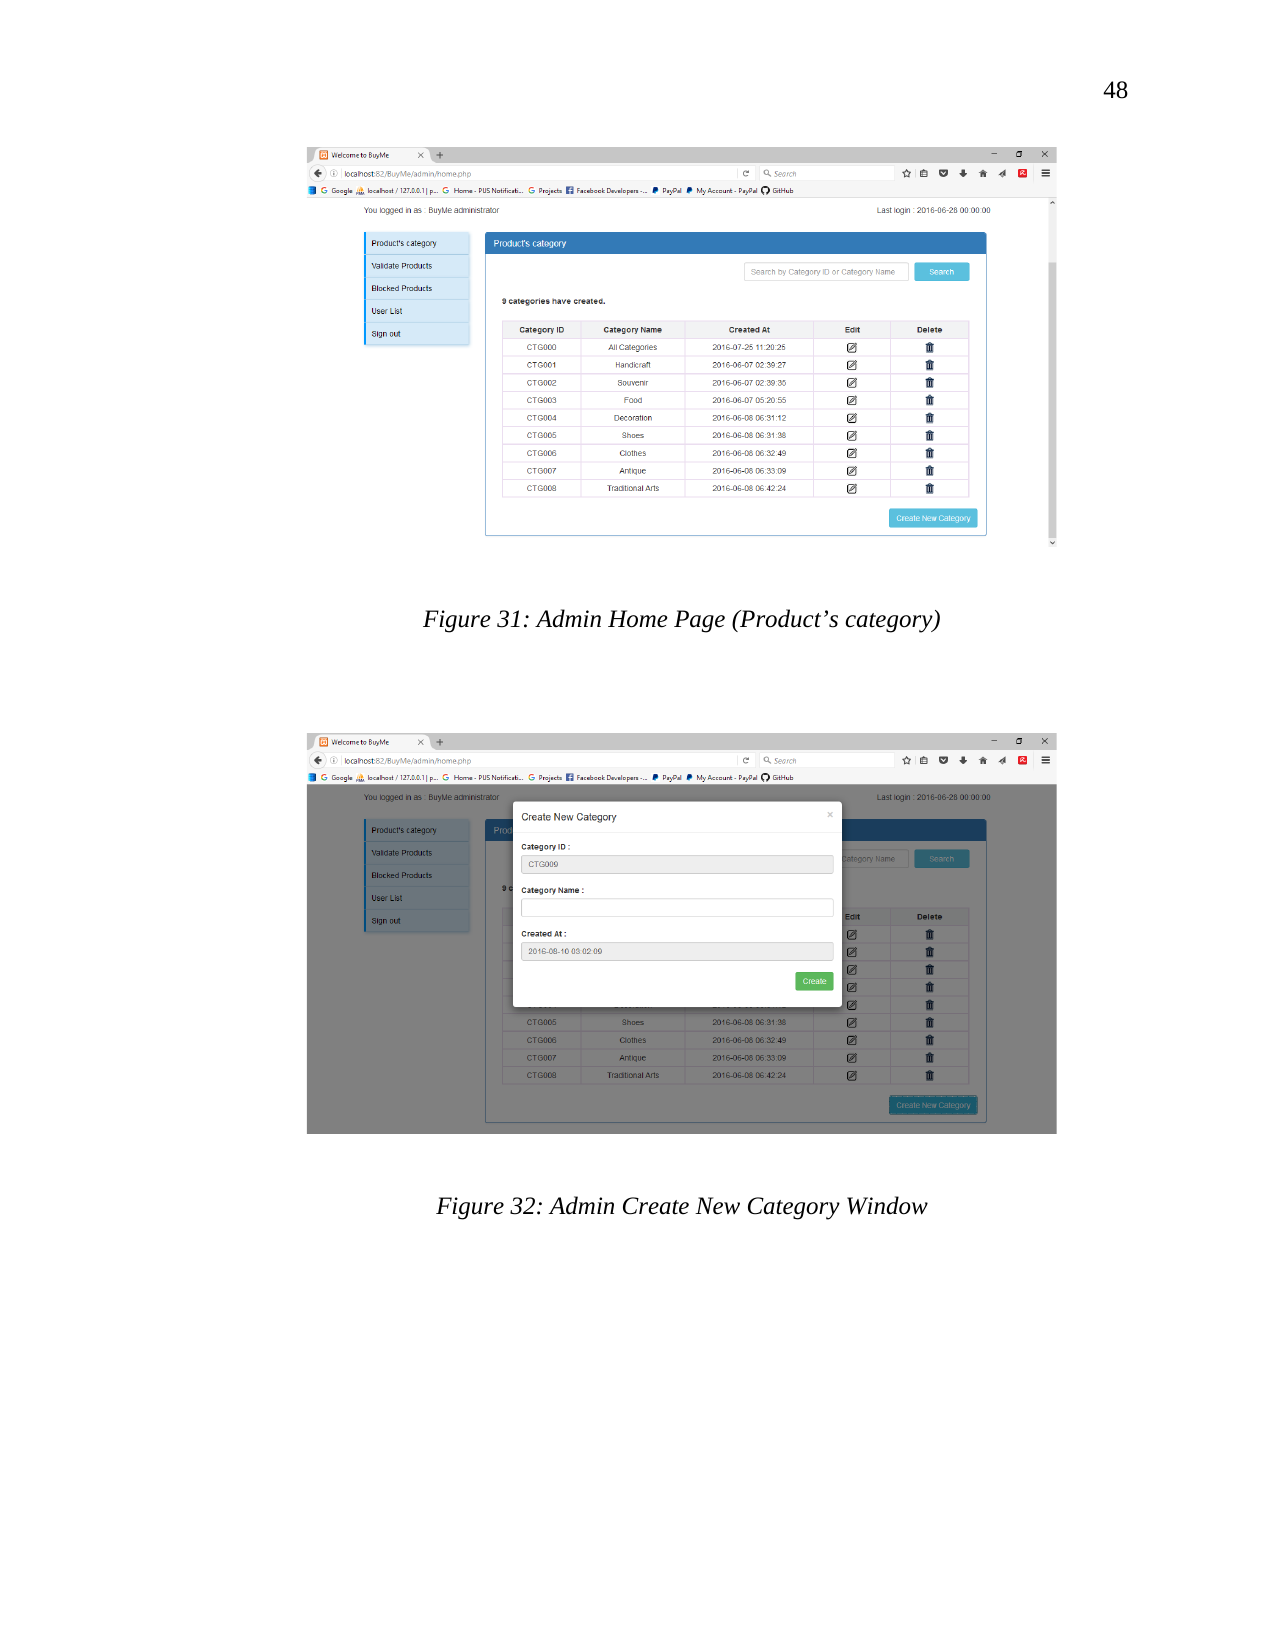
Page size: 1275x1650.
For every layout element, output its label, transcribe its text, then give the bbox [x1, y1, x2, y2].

picture [306, 733, 1057, 1134]
picture [306, 147, 1057, 547]
